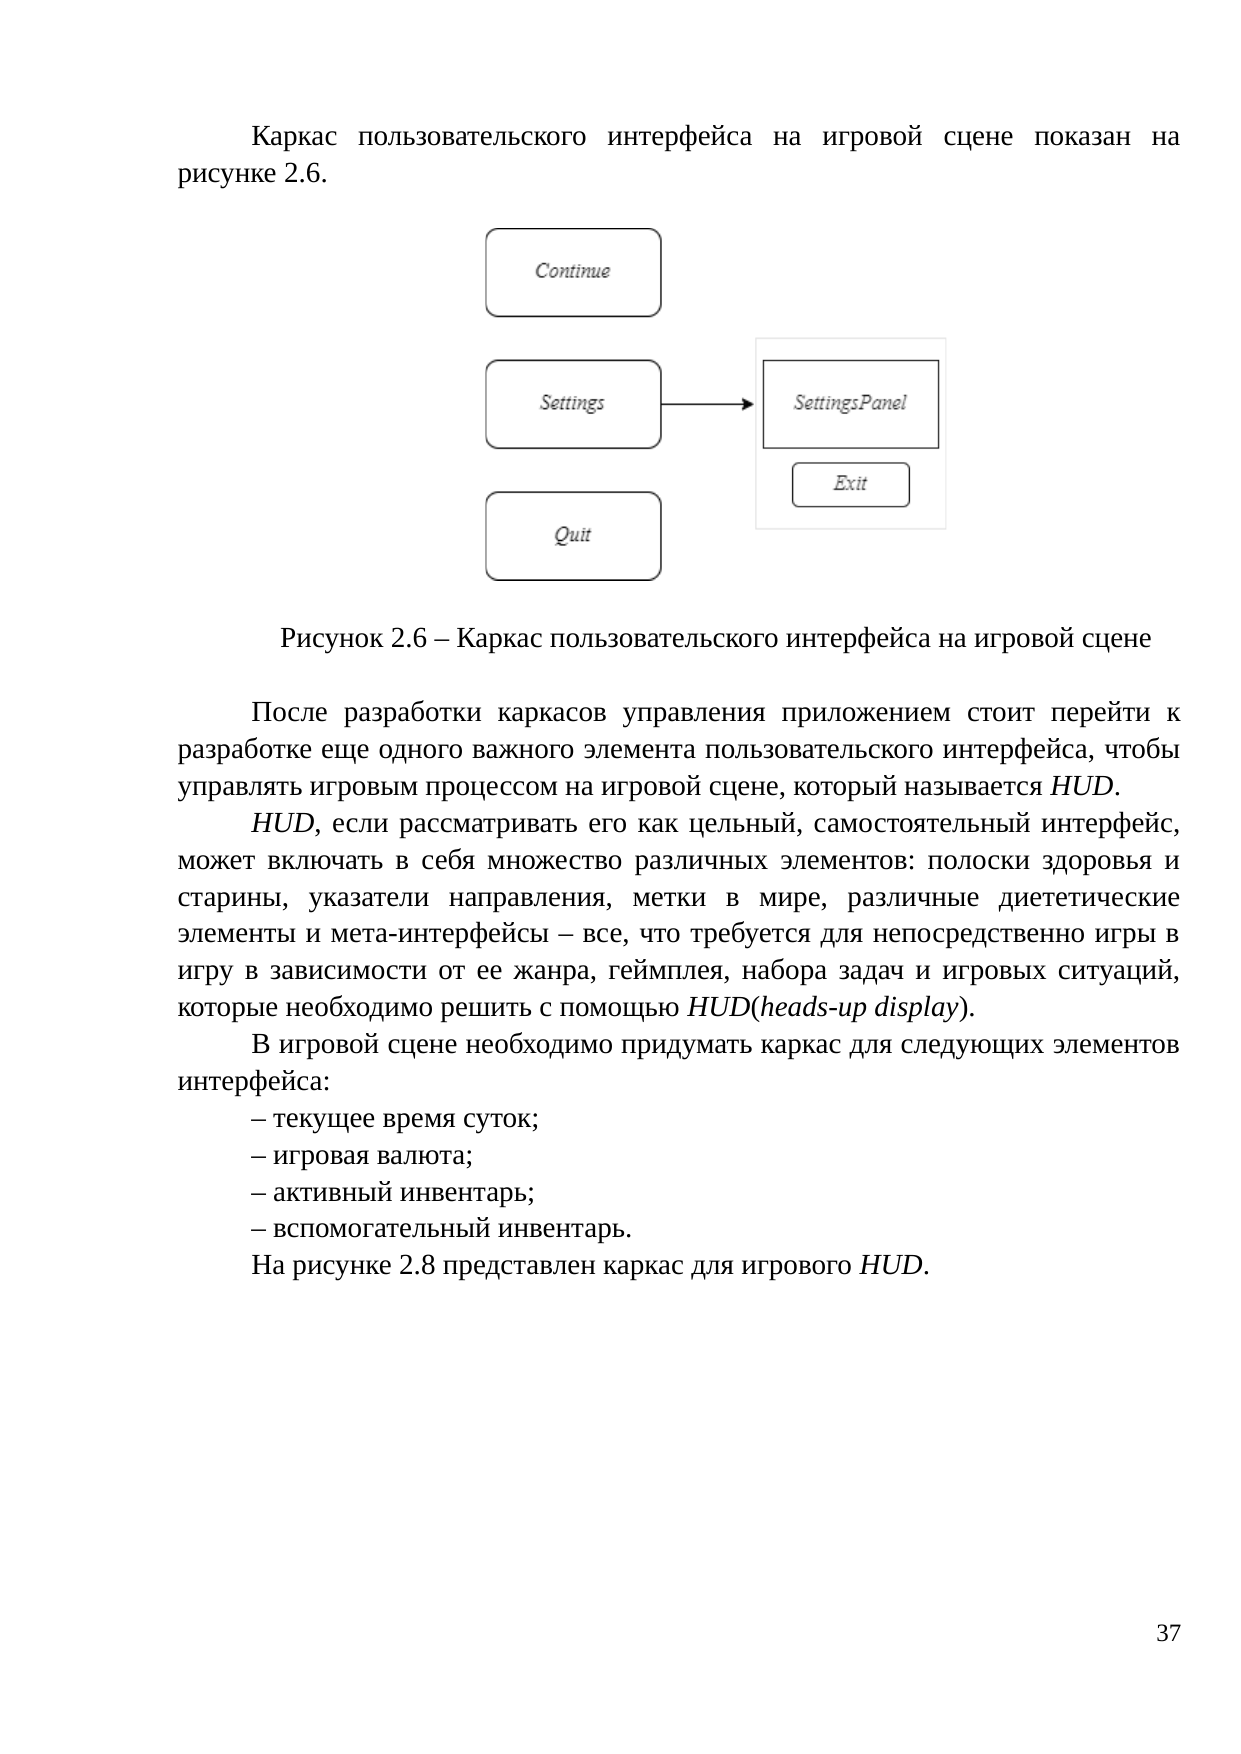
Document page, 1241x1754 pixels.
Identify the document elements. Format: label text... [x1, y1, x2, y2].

text Каркас пользовательского интерфейса на игровой сцене показан на рисунке 2.6. [177, 118, 1181, 188]
text На рисунке 2.8 представлен каркас для игрового HUD. [177, 1247, 1181, 1281]
text – вспомогательный инвентарь. [177, 1211, 1181, 1244]
text В игровой сцене необходимо придумать каркас для следующих элементов интерфейса: [177, 1026, 1181, 1097]
picture [485, 228, 947, 581]
text Рисунок 2.6 – Каркас пользовательского интерфейса на игровой сцене [177, 621, 1181, 654]
text – текущее время суток; [177, 1100, 1181, 1133]
text После разработки каркасов управления приложением стоит перейти к разработке еще одного важного элемента пользовательского интерфейса, чтобы управлять игровым процессом на игровой сцене, который называется HUD. [177, 694, 1181, 802]
text – активный инвентарь; [177, 1174, 1181, 1207]
text HUD, если рассматривать его как цельный, самостоятельный интерфейс, может включать в себя множество различных элементов: полоски здоровья и старины, указатели направления, метки в мире, различные диететические элементы и мета-интерфейсы – все, что требуется для непосредственно игры в игру в зависимости от ее жанра, геймплея, набора задач и игровых ситуаций, которые необходимо решить с помощью HUD(heads-up display). [177, 805, 1181, 1023]
text – игровая валюта; [177, 1137, 1181, 1170]
